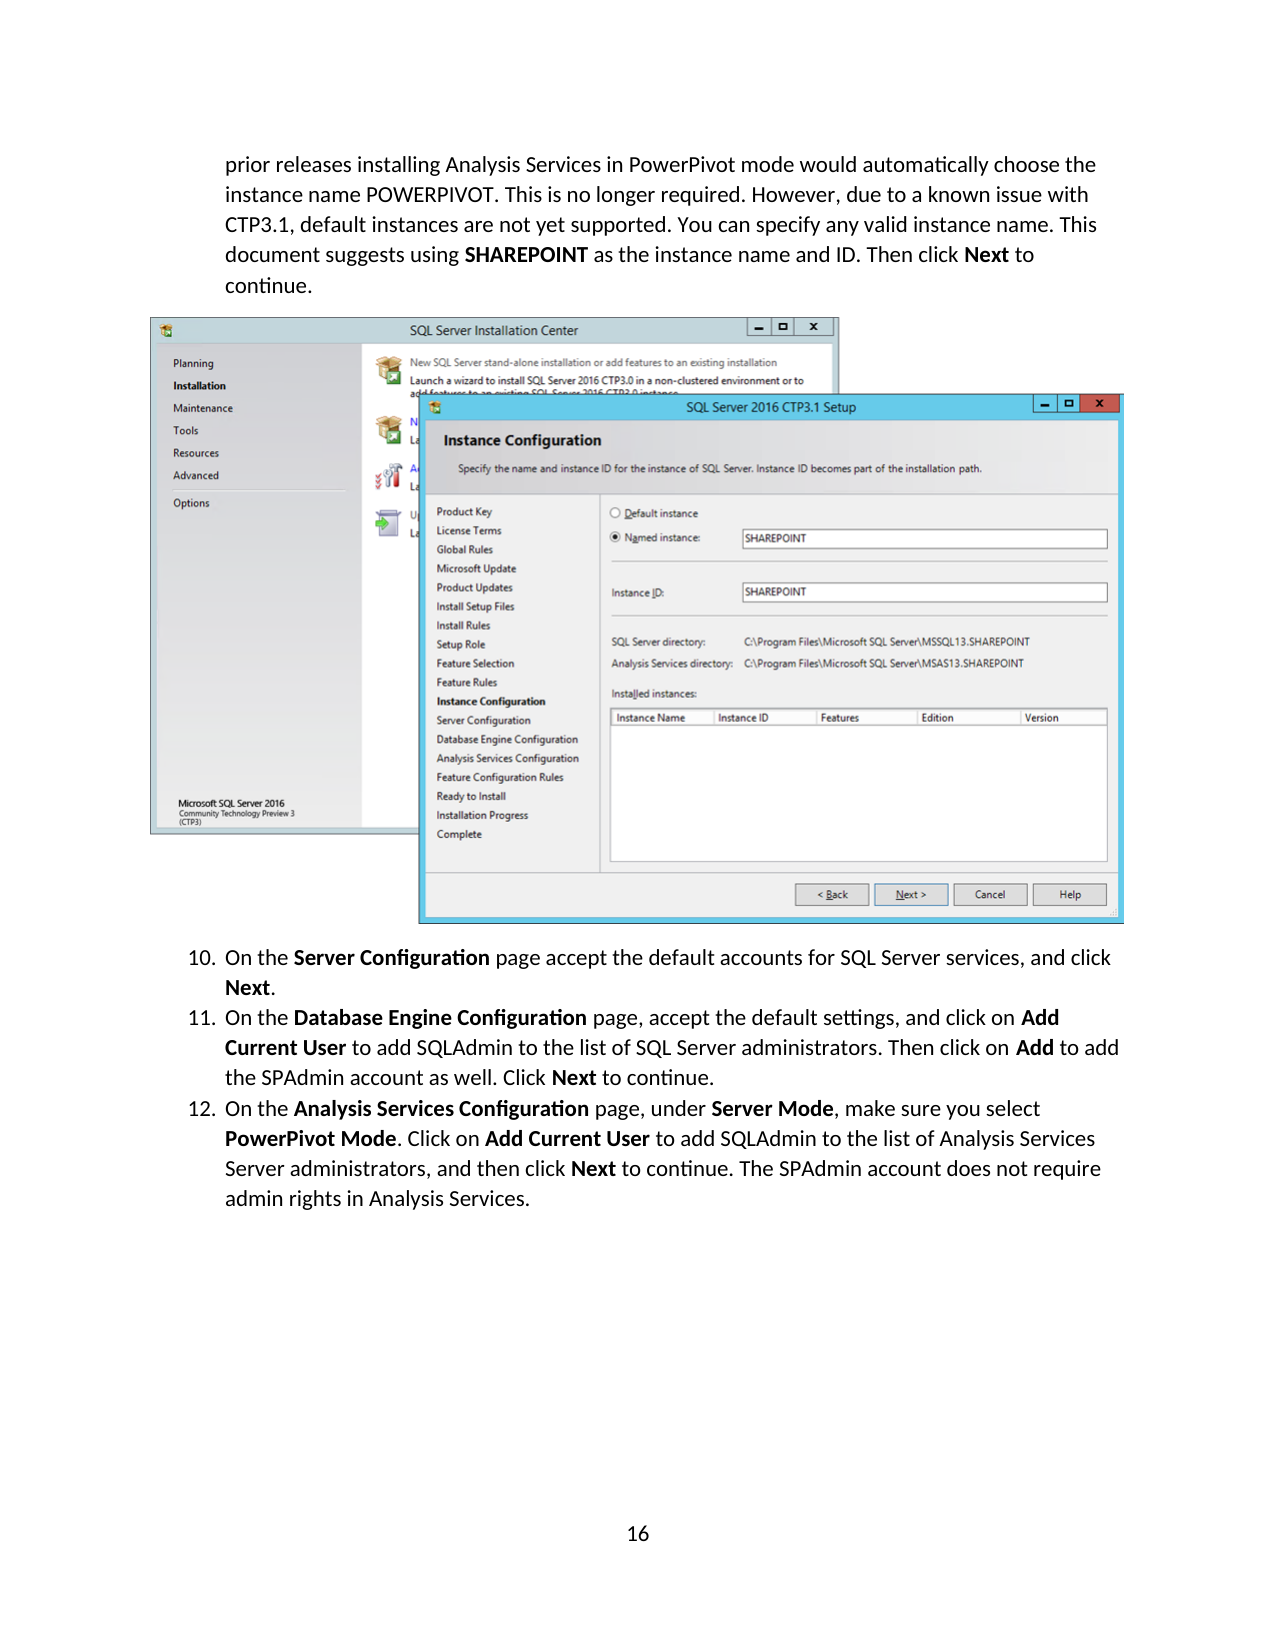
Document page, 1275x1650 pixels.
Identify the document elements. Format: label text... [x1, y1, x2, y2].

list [187, 150, 1125, 299]
picture [150, 317, 1124, 924]
list On the Database Engine Configuration page, accept the default settings, and click on Add Current User to add SQLAdmin to the list of SQL Server administrators. Then click on Add to add the SPAdmin account as well. Click Next to continue. [187, 1003, 1125, 1091]
list On the Server Configuration page accept the default accounts for SQL Server services, and click Next. [187, 943, 1125, 1001]
list On the Analysis Services Configuration page, under Server Mode, make sure you select PowerPivot Mode. Click on Add Current User to add SQLAdmin to the list of Analysis Services Server administrators, and then click Next to continue. The SPAdmin account does not require admin rights in Analysis Services. [187, 1094, 1125, 1212]
